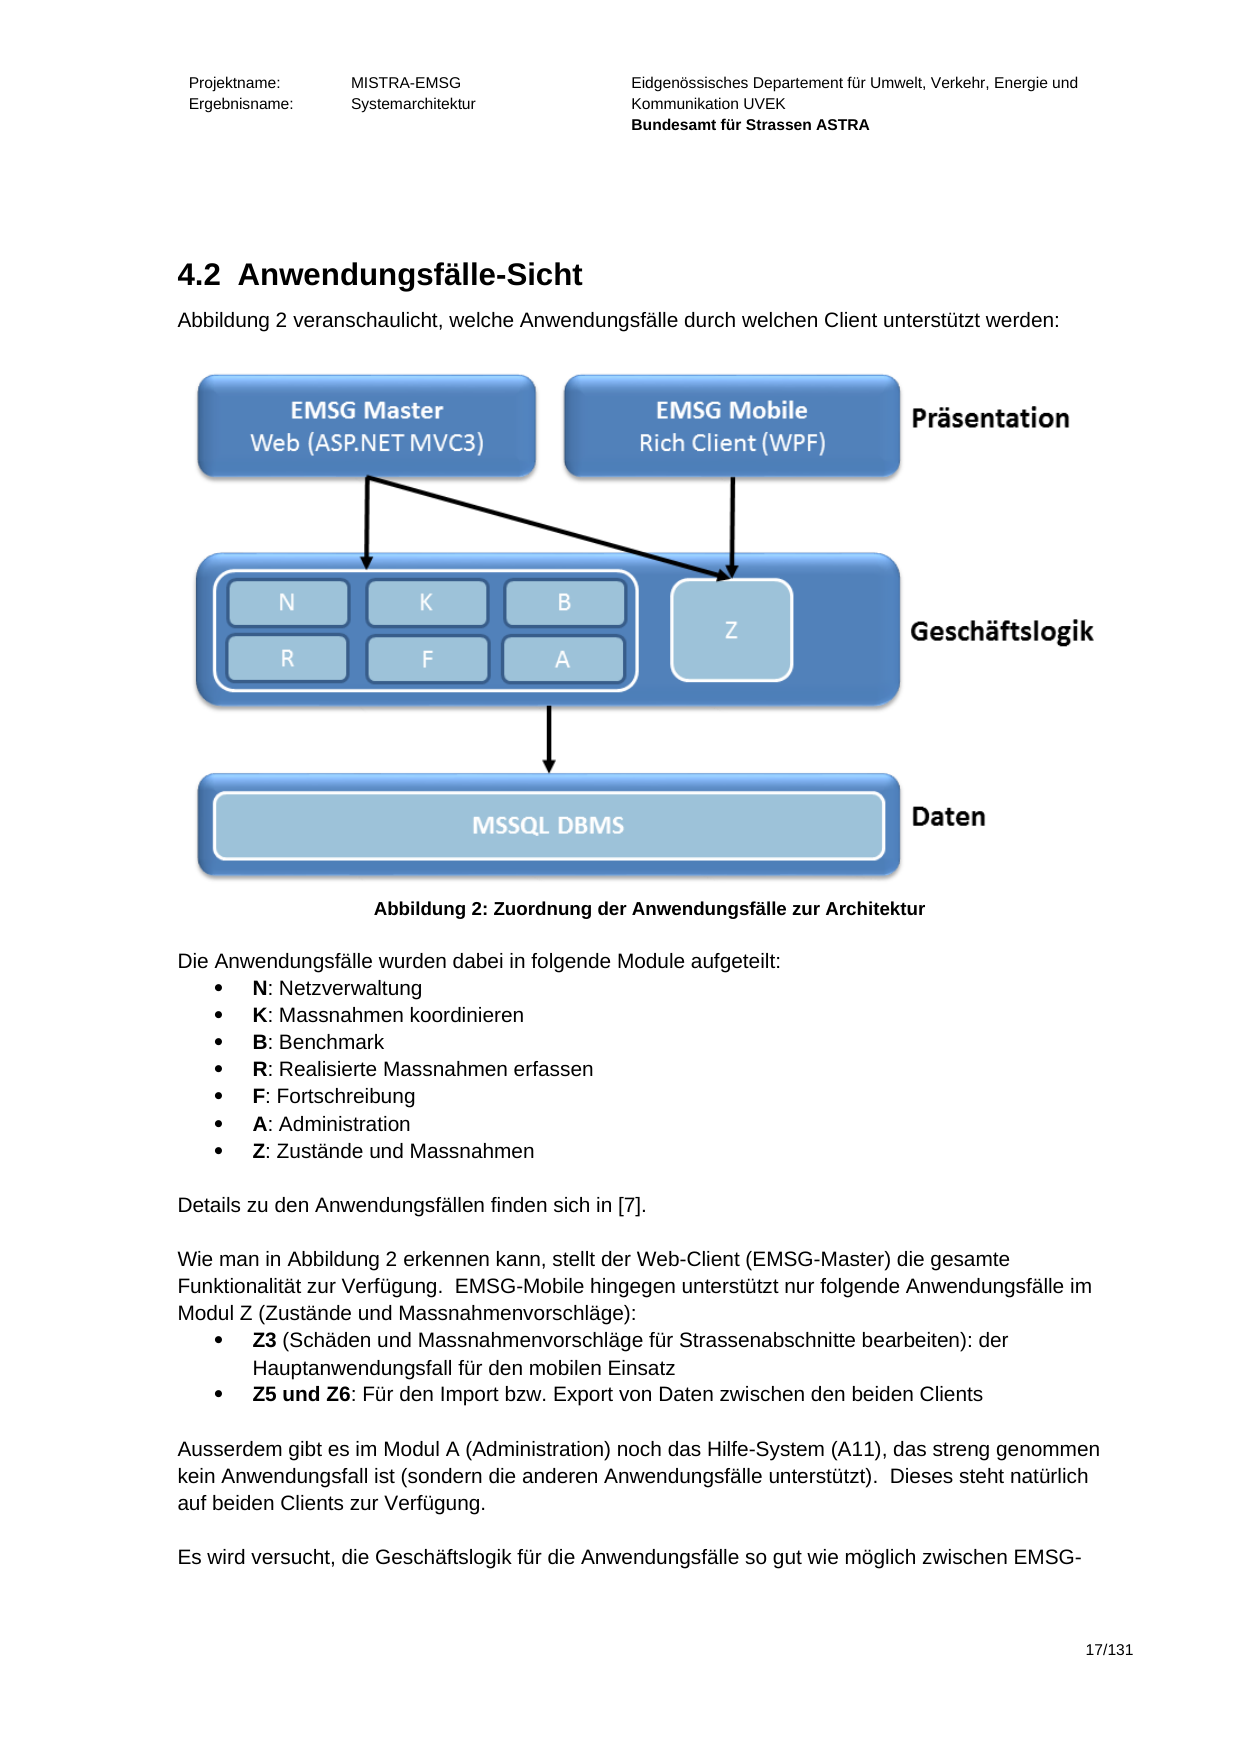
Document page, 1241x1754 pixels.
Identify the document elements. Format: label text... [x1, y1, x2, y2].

text Ausserdem gibt es im Modul A (Administration) noch das Hilfe-System (A11), das streng genommen kein Anwendungsfall ist (sondern die anderen Anwendungsfälle unterstützt). Dieses steht natürlich auf beiden Clients zur Verfügung. [177, 1433, 1122, 1515]
text Abbildung 2 veranschaulicht, welche Anwendungsfälle durch welchen Client unterstützt werden: [177, 305, 1122, 332]
list R: Realisierte Massnahmen erfassen [215, 1054, 1122, 1081]
text Wie man in Abbildung 2 erkennen kann, stellt der Web-Client (EMSG-Master) die gesamte Funktionalität zur Verfügung. EMSG-Mobile hingegen unterstützt nur folgende Anwendungsfälle im Modul Z (Zustände und Massnahmenvorschläge): [177, 1244, 1122, 1325]
text Details zu den Anwendungsfällen finden sich in [7]. [177, 1190, 1122, 1217]
text Die Anwendungsfälle wurden dabei in folgende Module aufgeteilt: [177, 946, 1122, 973]
picture [177, 358, 1123, 892]
list K: Massnahmen koordinieren [215, 1000, 1122, 1027]
list N: Netzverwaltung [215, 973, 1122, 1000]
list B: Benchmark [215, 1027, 1122, 1054]
list F: Fortschreibung [215, 1081, 1122, 1108]
subtitle Anwendungsfälle-Sicht [177, 256, 1122, 292]
text Abbildung 2: Zuordnung der Anwendungsfälle zur Architektur [177, 892, 1122, 919]
list A: Administration [215, 1108, 1122, 1136]
list Z3 (Schäden und Massnahmenvorschläge für Strassenabschnitte bearbeiten): der Hauptanwendungsfall für den mobilen Einsatz [215, 1325, 1122, 1379]
list Z5 und Z6: Für den Import bzw. Export von Daten zwischen den beiden Clients [215, 1379, 1122, 1406]
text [177, 1542, 1122, 1569]
list Z: Zustände und Massnahmen [215, 1136, 1122, 1163]
